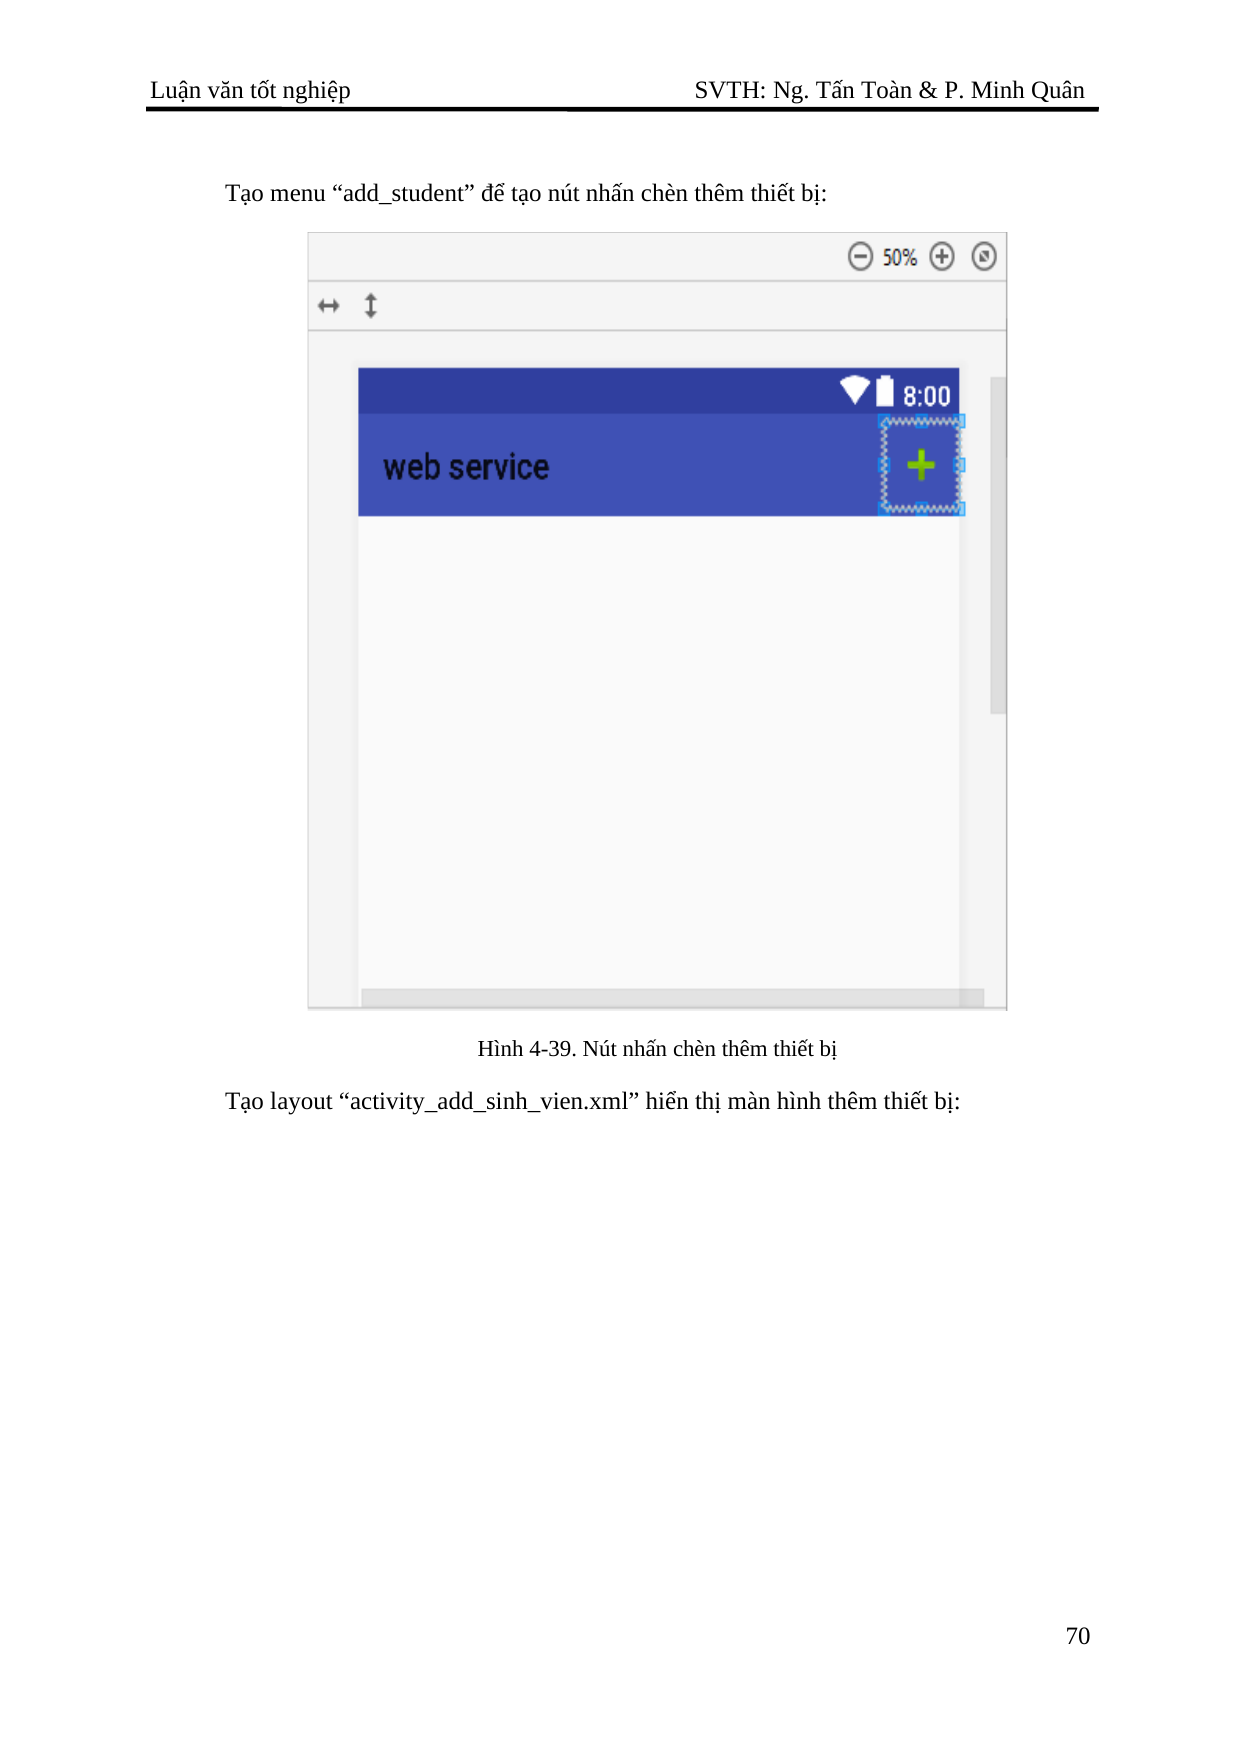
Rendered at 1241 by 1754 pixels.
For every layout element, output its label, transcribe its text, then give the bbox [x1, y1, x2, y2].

text Tạo menu “add_student” để tạo nút nhấn chèn thêm thiết bị: [150, 178, 1090, 207]
text Tạo layout “activity_add_sinh_vien.xml” hiển thị màn hình thêm thiết bị: [150, 1086, 1090, 1115]
picture [307, 232, 1008, 1011]
